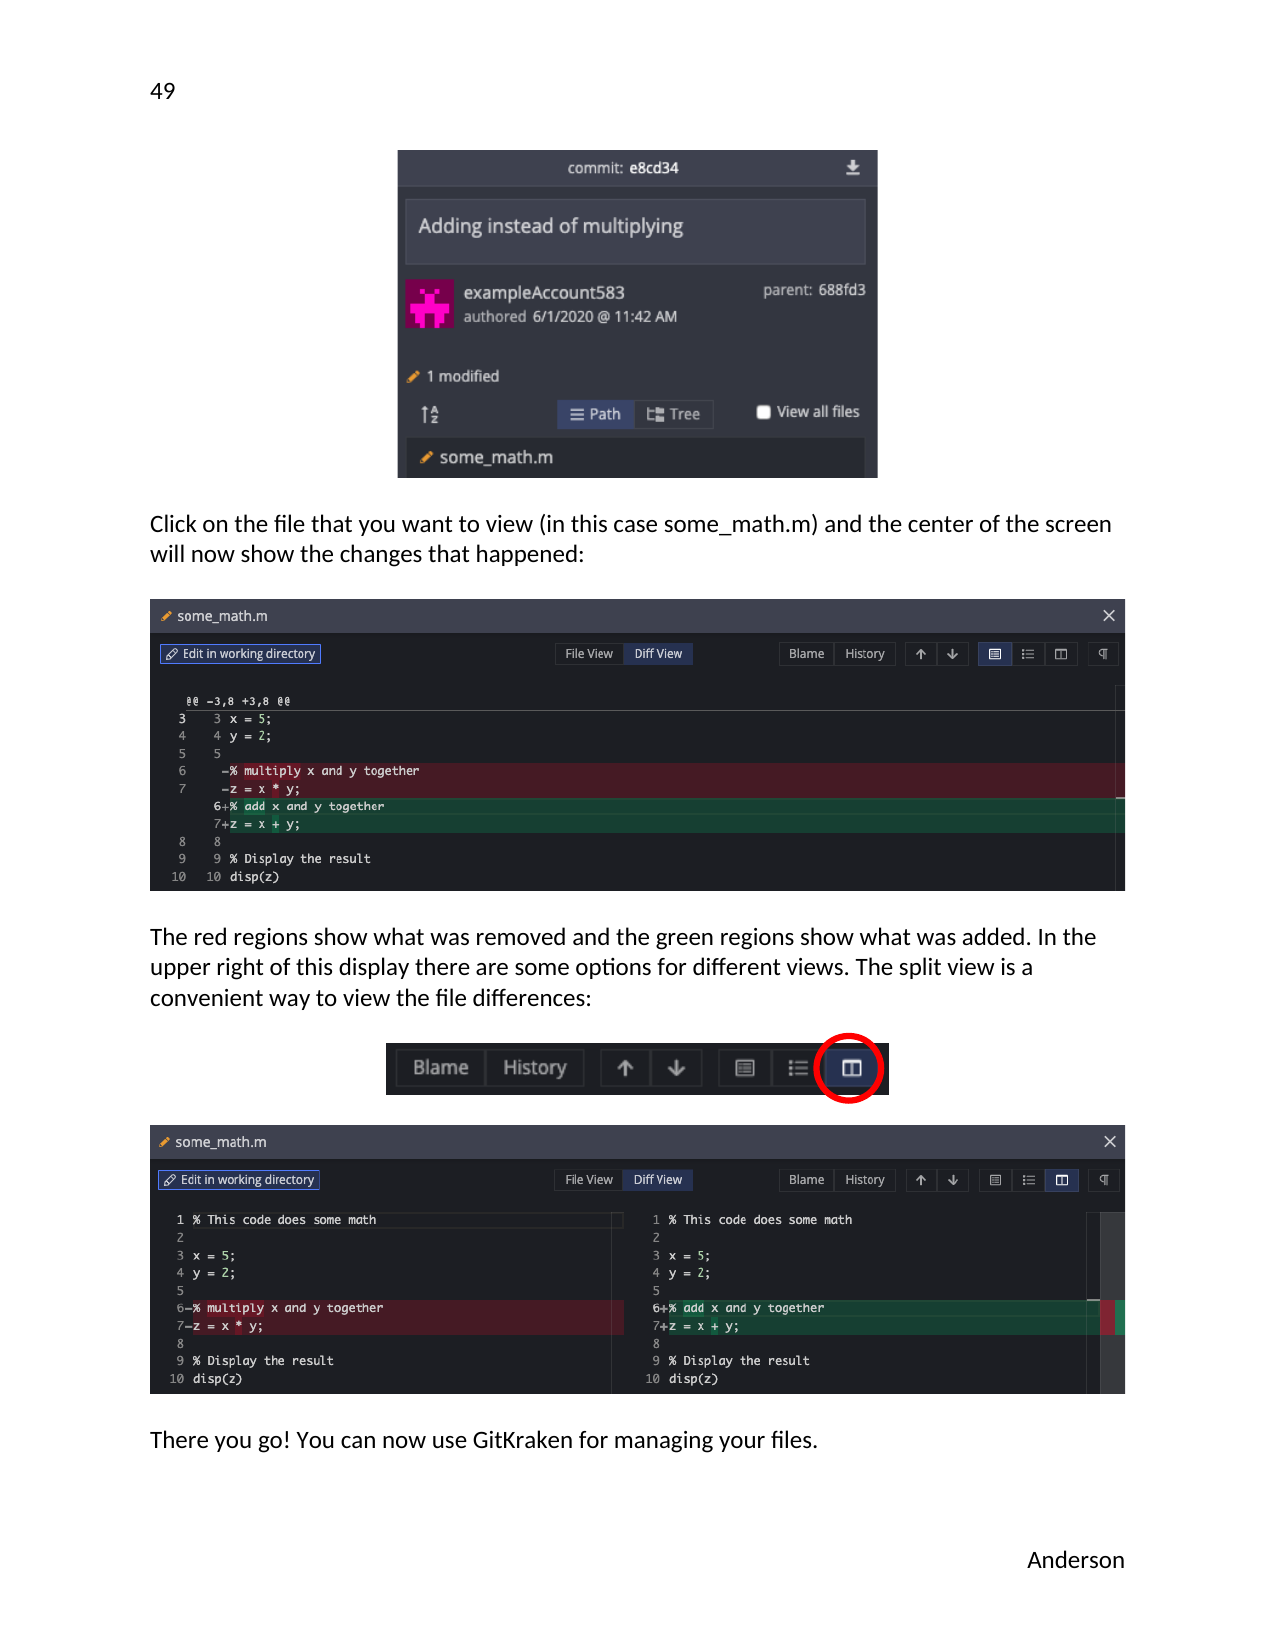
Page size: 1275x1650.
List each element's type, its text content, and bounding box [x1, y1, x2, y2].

picture [386, 1043, 824, 1095]
text There you go! You can now use GitKraken for managing your files. [150, 1424, 1125, 1455]
text The red regions show what was removed and the green regions show what was added. In the upper right of this display there are some options for different views. The split view is a convenient way to view the file differences: [150, 921, 1125, 1013]
picture [150, 1125, 1125, 1394]
picture [150, 599, 1125, 891]
picture [820, 1043, 877, 1095]
picture [874, 1043, 889, 1095]
text Click on the file that you want to view (in this case some_math.m) and the center of the screen will now show the changes that happened: [150, 508, 1125, 569]
picture [397, 150, 878, 478]
